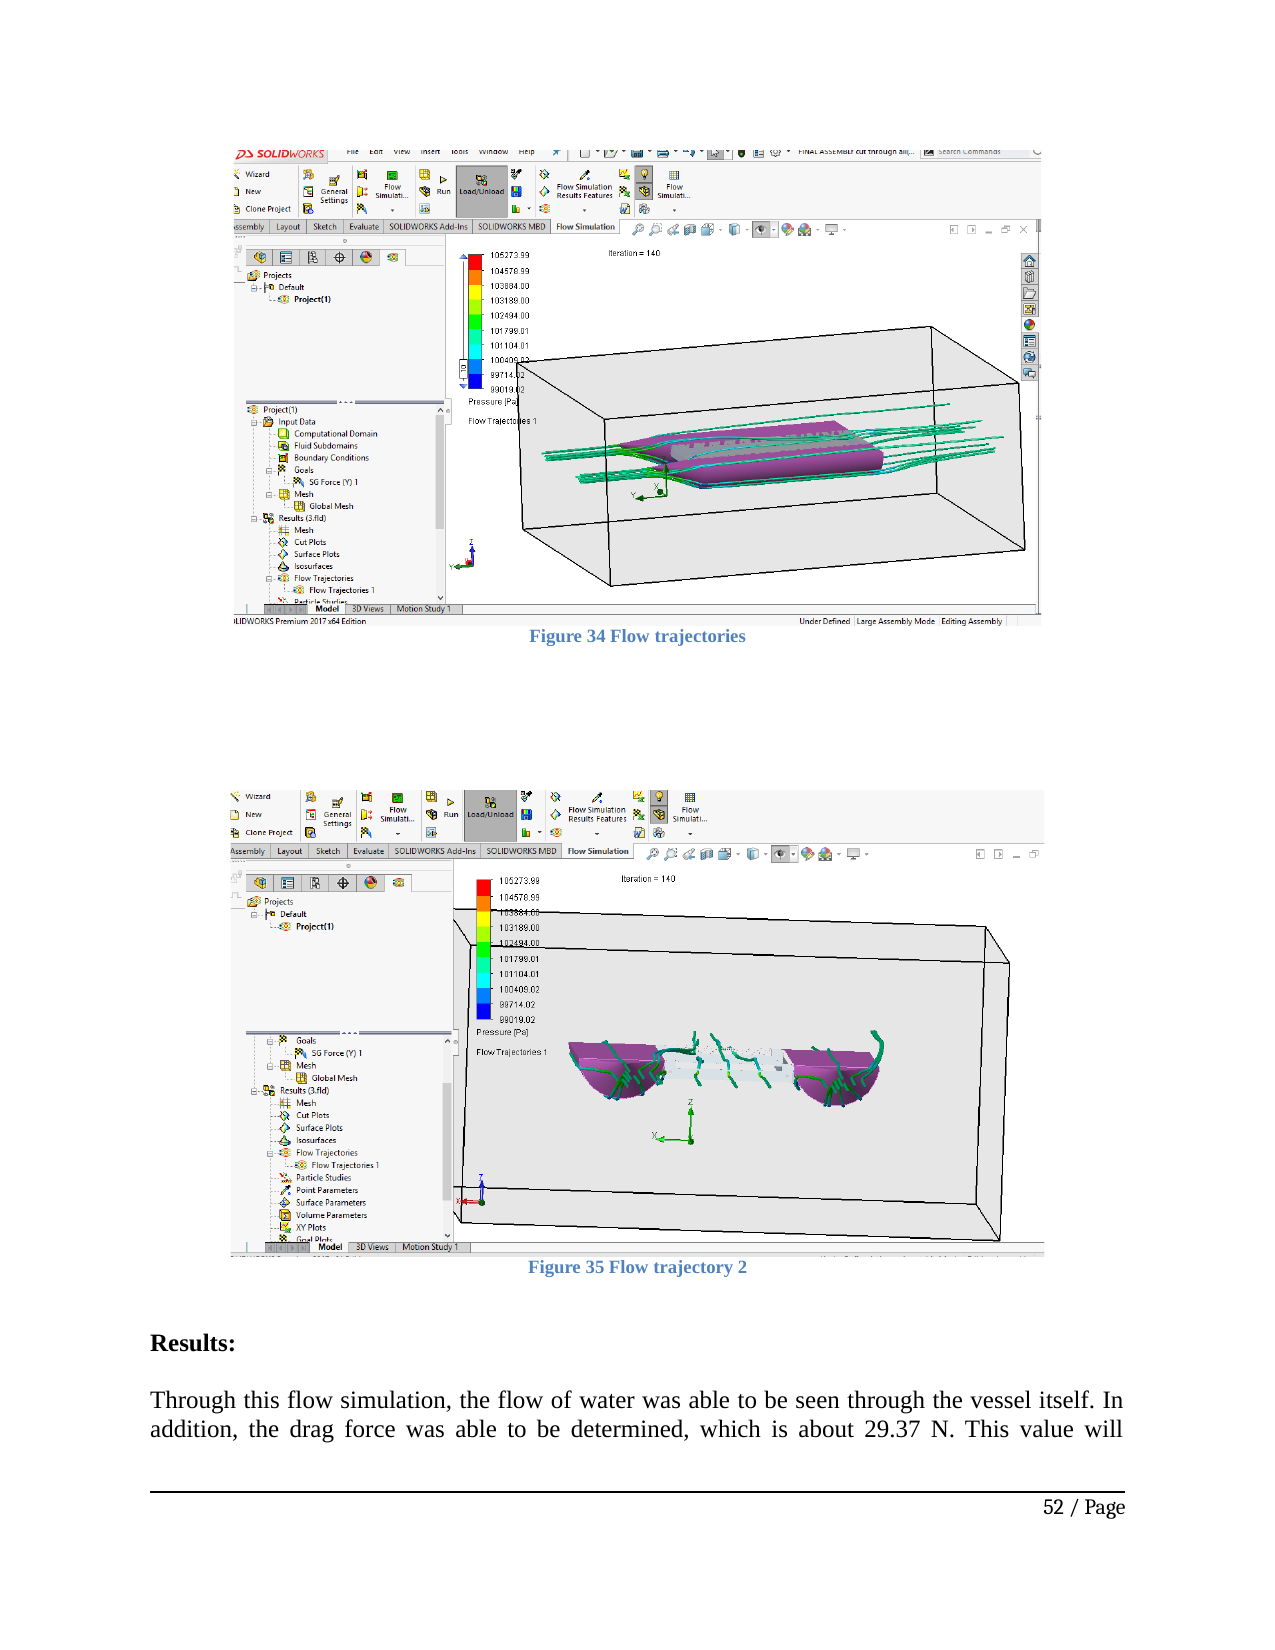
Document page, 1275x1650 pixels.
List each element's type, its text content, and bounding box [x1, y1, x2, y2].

picture [230, 790, 1045, 1257]
text Results: [150, 1328, 1125, 1356]
picture [233, 150, 1042, 626]
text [150, 1385, 1125, 1443]
